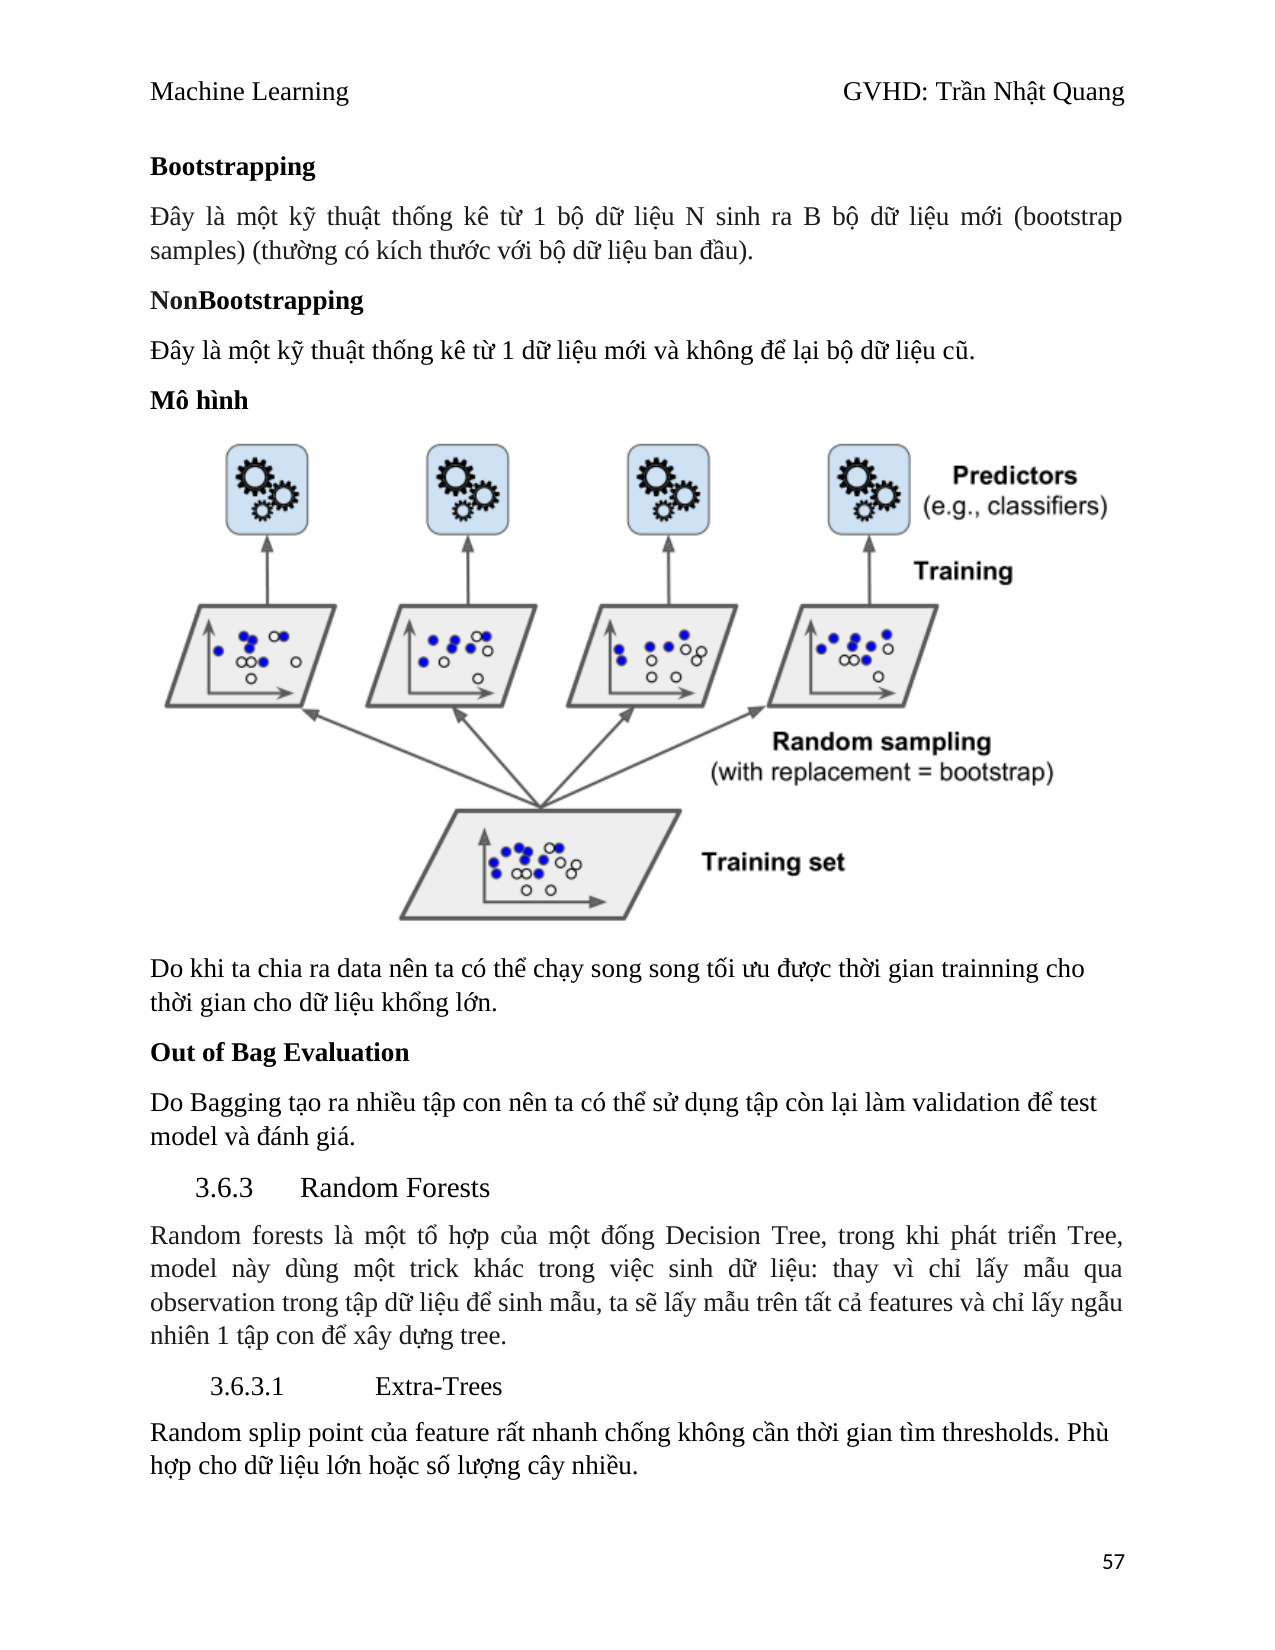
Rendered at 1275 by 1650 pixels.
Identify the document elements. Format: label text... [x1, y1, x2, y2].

text Mô hình [150, 384, 1125, 416]
text Out of Bag Evaluation [150, 1036, 1125, 1067]
text Random splip point của feature rất nhanh chống không cần thời gian tìm thresholds. Phù hợp cho dữ liệu lớn hoặc số lượng cây nhiều. [150, 1416, 1125, 1480]
text Bootstrapping [150, 150, 1125, 181]
text Đây là một kỹ thuật thống kê từ 1 dữ liệu mới và không để lại bộ dữ liệu cũ. [150, 334, 1125, 365]
text Đây là một kỹ thuật thống kê từ 1 bộ dữ liệu N sinh ra B bộ dữ liệu mới (bootstrap samples) (thường có kích thước với bộ dữ liệu ban đầu). [150, 231, 1125, 265]
text Do Bagging tạo ra nhiều tập con nên ta có thể sử dụng tập còn lại làm validation để test model và đánh giá. [150, 1086, 1125, 1151]
text NonBootstrapping [198, 284, 1125, 315]
picture [150, 434, 1125, 934]
text Do khi ta chia ra data nên ta có thể chạy song song tối ưu được thời gian trainning cho thời gian cho dữ liệu khổng lớn. [150, 952, 1125, 1017]
subtitle Extra-Trees [210, 1370, 1125, 1401]
text Random forests là một tổ hợp của một đống Decision Tree, trong khi phát triển Tree, model này dùng một trick khác trong việc sinh dữ liệu: thay vì chỉ lấy mẫu qua observation trong tập dữ liệu để sinh mẫu, ta sẽ lấy mẫu trên tất cả features và chỉ lấy ngẫu nhiên 1 tập con để xây dựng tree. [150, 1317, 1125, 1351]
subtitle Random Forests [195, 1170, 1125, 1204]
